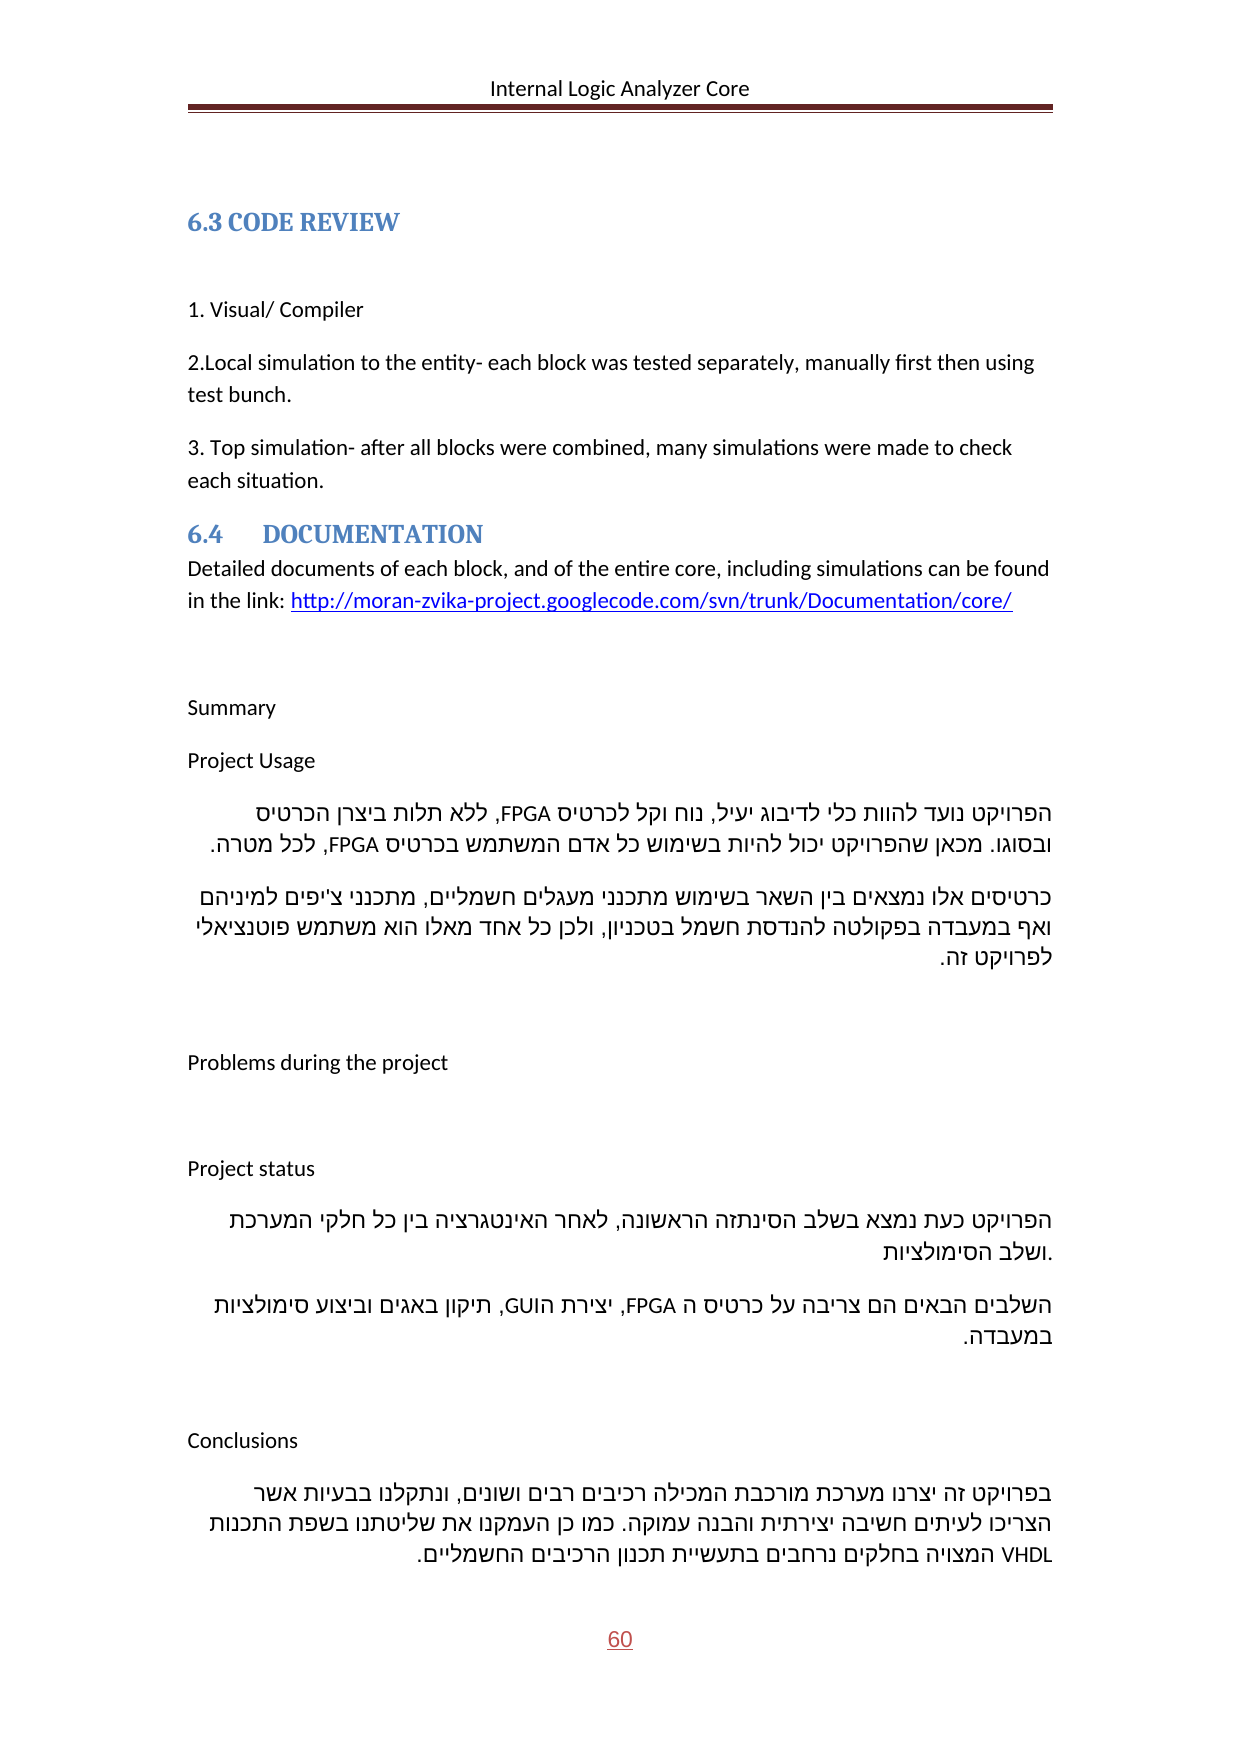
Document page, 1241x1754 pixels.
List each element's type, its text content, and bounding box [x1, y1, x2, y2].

text בפרויקט זה יצרנו מערכת מורכבת המכילה רכיבים רבים ושונים, ונתקלנו בבעיות אשר הצריכו לעיתים חשיבה יצירתית והבנה עמוקה. כמו כן העמקנו את שליטתנו בשפת התכנות VHDL המצויה בחלקים נרחבים בתעשיית תכנון הרכיבים החשמליים. [187, 1480, 1053, 1568]
text 1. Visual/ Compiler [187, 295, 1053, 323]
text השלבים הבאים הם צריבה על כרטיס ה FPGA, יצירת הGUI, תיקון באגים וביצוע סימולציות במעבדה. [187, 1291, 1053, 1349]
text 2.Local simulation to the entity- each block was tested separately, manually first then using test bunch. [187, 348, 1053, 408]
text Project Usage [187, 746, 1053, 774]
subtitle 6.4 DOCUMENTATION [187, 519, 1053, 550]
text Conclusions [187, 1427, 1053, 1455]
text Project status [187, 1154, 1053, 1182]
text Summary [187, 693, 1053, 721]
text 3. Top simulation- after all blocks were combined, many simulations were made to check each situation. [187, 433, 1053, 494]
text הפרויקט נועד להוות כלי לדיבוג יעיל, נוח וקל לכרטיס FPGA, ללא תלות ביצרן הכרטיס ובסוגו. מכאן שהפרויקט יכול להיות בשימוש כל אדם המשתמש בכרטיס FPGA, לכל מטרה. [187, 799, 1053, 859]
subtitle 6.3 CODE REVIEW [187, 207, 1053, 238]
text Problems during the project [187, 1048, 1053, 1076]
text כרטיסים אלו נמצאים בין השאר בשימוש מתכנני מעגלים חשמליים, מתכנני צ'יפים למיניהם ואף במעבדה בפקולטה להנדסת חשמל בטכניון, ולכן כל אחד מאלו הוא משתמש פוטנציאלי לפרויקט זה. [187, 884, 1053, 970]
text Detailed documents of each block, and of the entire core, including simulations can be found in the link: http://moran-zvika-project.googlecode.com/svn/trunk/Documentation/core/ [187, 554, 1053, 615]
text הפרויקט כעת נמצא בשלב הסינתזה הראשונה, לאחר האינטגרציה בין כל חלקי המערכת ושלב הסימולציות. [187, 1207, 1053, 1266]
